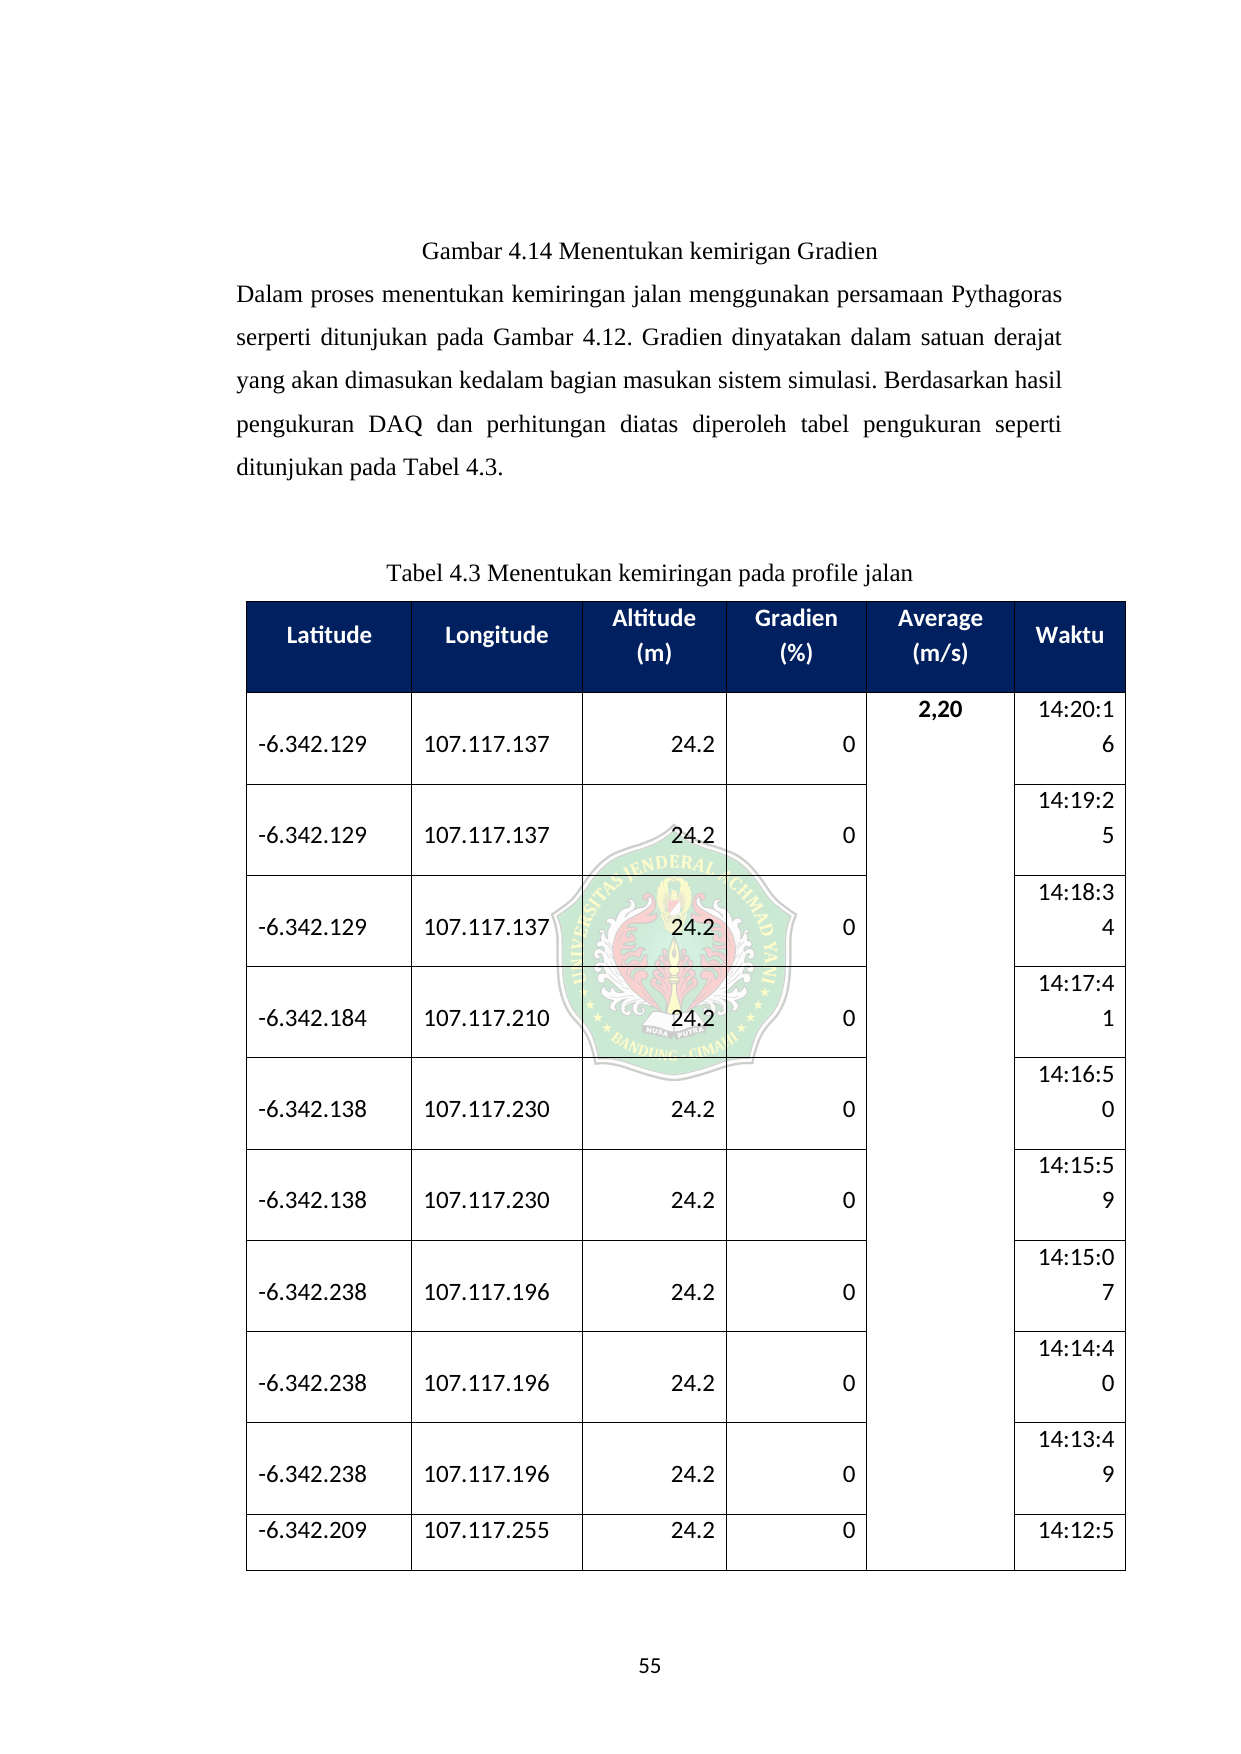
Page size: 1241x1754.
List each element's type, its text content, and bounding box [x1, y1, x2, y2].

table_cell -6.342.238 [247, 1241, 411, 1331]
table_header Waktu [1015, 602, 1125, 692]
text Tabel 4.3 Menentukan kemiringan pada profile jalan [236, 558, 1063, 587]
table_cell 0 [727, 1241, 866, 1331]
table_cell -6.342.129 [247, 693, 411, 783]
table_cell 14:12:57 [1015, 1515, 1125, 1570]
table_cell 0 [727, 967, 866, 1057]
table_cell 14:15:59 [1015, 1150, 1125, 1240]
table_cell 0 [727, 785, 866, 875]
table_cell 107.117.137 [412, 693, 582, 783]
table_cell 107.117.196 [412, 1241, 582, 1331]
table_cell 24.2 [583, 1150, 726, 1240]
table_cell 14:20:16 [1015, 693, 1125, 783]
table_cell 24.2 [583, 967, 726, 1057]
table_cell 107.117.196 [412, 1332, 582, 1422]
table_cell 24.2 [583, 1241, 726, 1331]
table_cell 107.117.230 [412, 1058, 582, 1148]
table_header Longitude [412, 602, 582, 692]
table_cell 0 [727, 1150, 866, 1240]
table_cell -6.342.129 [247, 785, 411, 875]
table_cell 14:13:49 [1015, 1423, 1125, 1513]
text Dalam proses menentukan kemiringan jalan menggunakan persamaan Pythagoras serperti ditunjukan pada Gambar 4.12. Gradien dinyatakan dalam satuan derajat yang akan dimasukan kedalam bagian masukan sistem simulasi. Berdasarkan hasil pengukuran DAQ dan perhitungan diatas diperoleh tabel pengukuran seperti ditunjukan pada Tabel 4.3. [236, 279, 1063, 481]
table_header Gradien (%) [727, 602, 866, 692]
table_cell 107.117.196 [412, 1423, 582, 1513]
table_cell 2,20 [867, 693, 1014, 1570]
table_cell 14:14:40 [1015, 1332, 1125, 1422]
table_cell 24.2 [583, 876, 726, 966]
table_cell 0 [727, 1423, 866, 1513]
table_cell 24.2 [583, 1423, 726, 1513]
table_cell 24.2 [583, 693, 726, 783]
table_cell -6.342.238 [247, 1332, 411, 1422]
table_cell 0 [727, 1515, 866, 1570]
table_cell 24.2 [583, 785, 726, 875]
text Gambar 4.14 Menentukan kemirigan Gradien [236, 236, 1063, 265]
table_cell 107.117.255 [412, 1515, 582, 1570]
table_cell 24.2 [583, 1515, 726, 1570]
table_cell 107.117.137 [412, 785, 582, 875]
table_cell 14:17:41 [1015, 967, 1125, 1057]
table_cell -6.342.138 [247, 1150, 411, 1240]
table_cell -6.342.184 [247, 967, 411, 1057]
table_header Average (m/s) [867, 602, 1014, 692]
table_cell 24.2 [583, 1332, 726, 1422]
table_cell 107.117.137 [412, 876, 582, 966]
table_header Latitude [247, 602, 411, 692]
table_cell 0 [727, 1058, 866, 1148]
table_cell -6.342.129 [247, 876, 411, 966]
table_cell 107.117.230 [412, 1150, 582, 1240]
table_cell -6.342.209 [247, 1515, 411, 1570]
table_cell 14:15:07 [1015, 1241, 1125, 1331]
table_cell -6.342.138 [247, 1058, 411, 1148]
table_cell 24.2 [583, 1058, 726, 1148]
table_cell 0 [727, 876, 866, 966]
table_cell 0 [727, 1332, 866, 1422]
table_cell 14:19:25 [1015, 785, 1125, 875]
table_cell 0 [727, 693, 866, 783]
table_cell 14:16:50 [1015, 1058, 1125, 1148]
table_cell -6.342.238 [247, 1423, 411, 1513]
table_cell 107.117.210 [412, 967, 582, 1057]
table_cell 14:18:34 [1015, 876, 1125, 966]
table_header Altitude (m) [583, 602, 726, 692]
